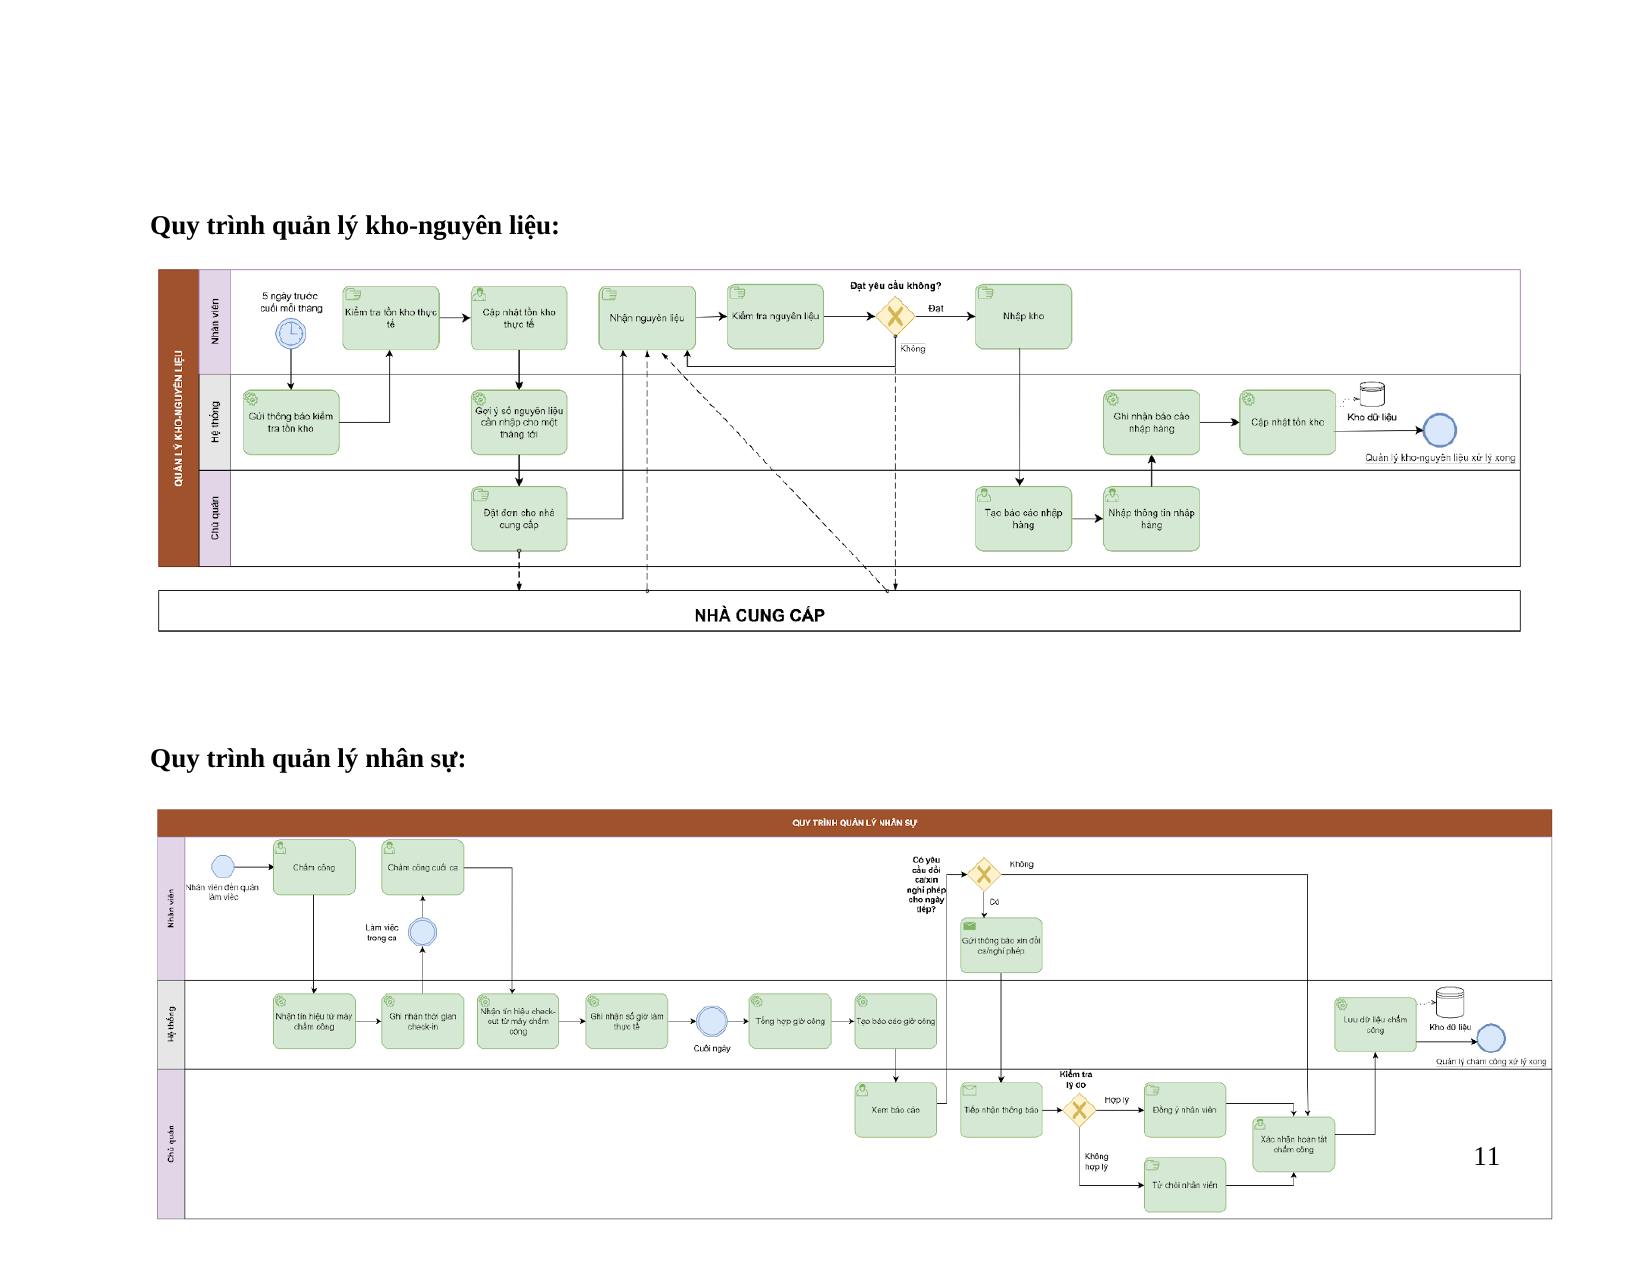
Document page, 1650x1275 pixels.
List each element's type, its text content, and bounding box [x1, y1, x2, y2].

text Quy trình quản lý nhân sự: [150, 742, 1500, 773]
picture [150, 802, 1559, 1226]
text Quy trình quản lý kho-nguyên liệu: [150, 209, 1500, 240]
picture [150, 261, 1528, 640]
